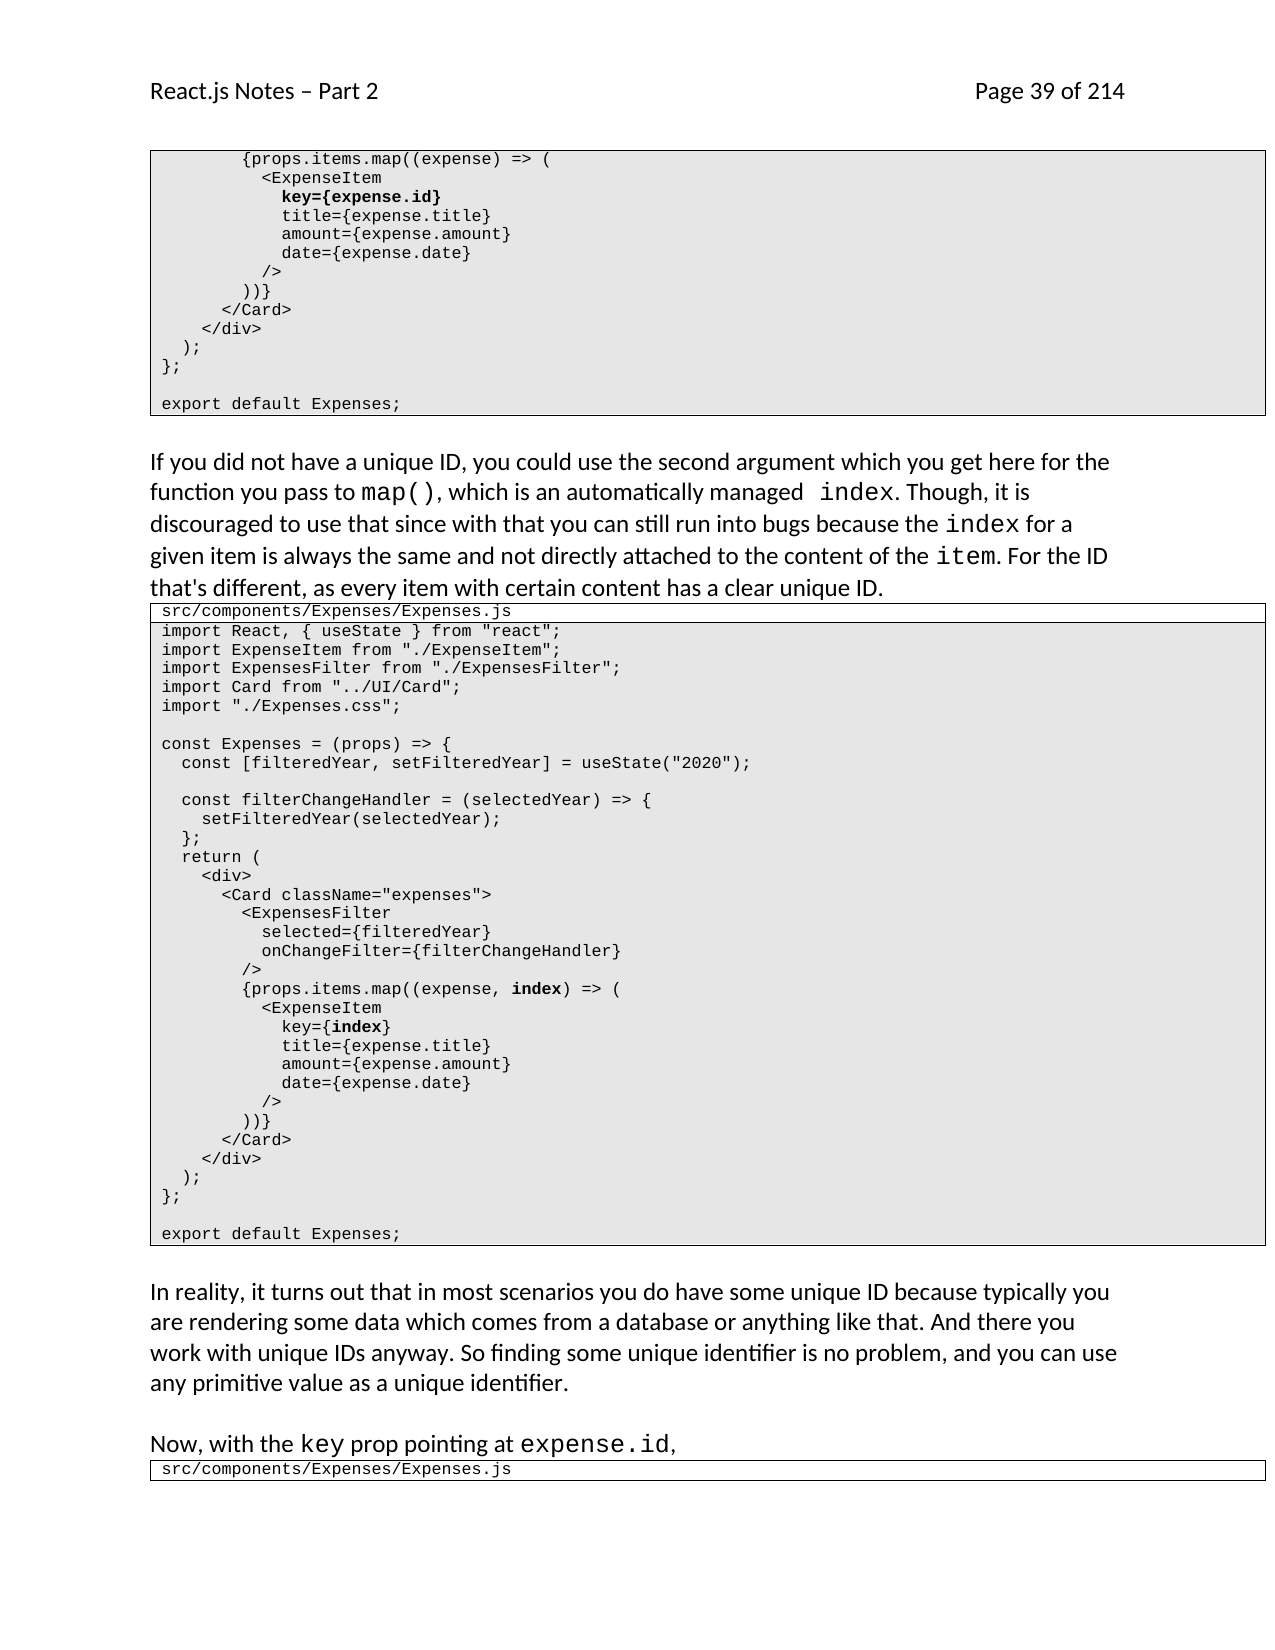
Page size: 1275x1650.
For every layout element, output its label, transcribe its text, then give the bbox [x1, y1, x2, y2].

text If you did not have a unique ID, you could use the second argument which you get here for the function you pass to map(), which is an automatically managed index. Though, it is discouraged to use that since with that you can still run into bugs because the index for a given item is always the same and not directly attached to the content of the item. For the ID that's different, as every item with certain content has a clear unique ID. [150, 446, 1125, 602]
table_header src/components/Expenses/Expenses.js [151, 1461, 1265, 1480]
table_cell import React, { useState } from "react"; import ExpenseItem from "./ExpenseItem"; import ExpensesFilter from "./ExpensesFilter"; import Card from "../UI/Card"; import "./Expenses.css"; const Expenses = (props) => { const [filteredYear, setFilteredYear] = useState("2020"); const filterChangeHandler = (selectedYear) => { setFilteredYear(selectedYear); }; return ( <div> <Card className="expenses"> <ExpensesFilter selected={filteredYear} onChangeFilter={filterChangeHandler} /> {props.items.map((expense, index) => ( <ExpenseItem key={index} title={expense.title} amount={expense.amount} date={expense.date} /> ))} </Card> </div> ); }; export default Expenses; [151, 623, 1265, 1244]
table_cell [151, 151, 1265, 414]
text In reality, it turns out that in most scenarios you do have some unique ID because typically you are rendering some data which comes from a database or anything like that. And there you work with unique IDs anyway. So finding some unique identifier is no problem, and you can use any primitive value as a unique identifier. [150, 1276, 1125, 1398]
table_header src/components/Expenses/Expenses.js [151, 604, 1265, 622]
text Now, with the key prop pointing at expense.id, [150, 1429, 1125, 1460]
